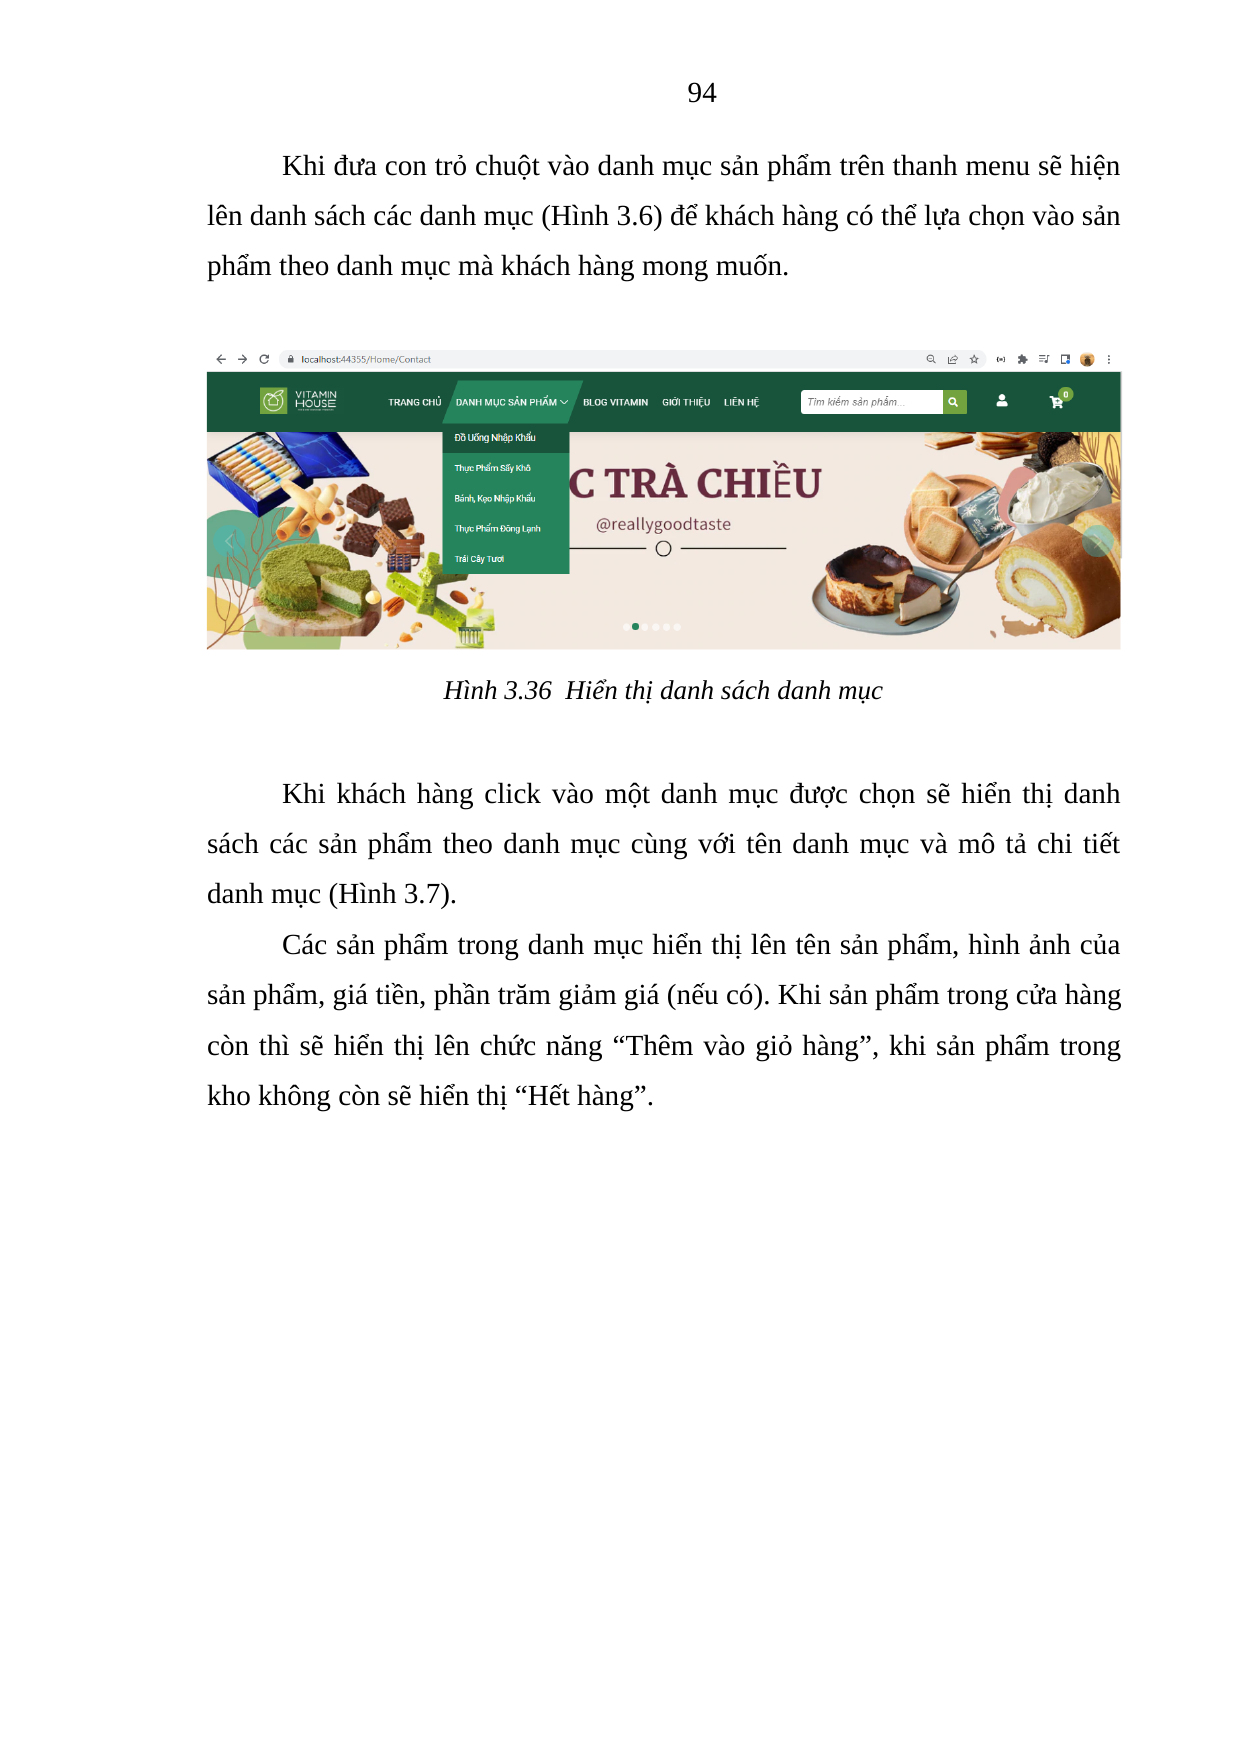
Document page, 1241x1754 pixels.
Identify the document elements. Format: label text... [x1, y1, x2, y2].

text Khi đưa con trỏ chuột vào danh mục sản phẩm trên thanh menu sẽ hiện lên danh sách các danh mục (Hình 3.6) để khách hàng có thể lựa chọn vào sản phẩm theo danh mục mà khách hàng mong muốn. [207, 148, 1122, 282]
text Các sản phẩm trong danh mục hiển thị lên tên sản phẩm, hình ảnh của sản phẩm, giá tiền, phần trăm giảm giá (nếu có). Khi sản phẩm trong cửa hàng còn thì sẽ hiển thị lên chức năng “Thêm vào giỏ hàng”, khi sản phẩm trong kho không còn sẽ hiển thị “Hết hàng”. [207, 927, 1122, 1111]
text Khi khách hàng click vào một danh mục được chọn sẽ hiển thị danh sách các sản phẩm theo danh mục cùng với tên danh mục và mô tả chi tiết danh mục (Hình 3.7). [207, 776, 1122, 910]
picture [206, 348, 1123, 653]
